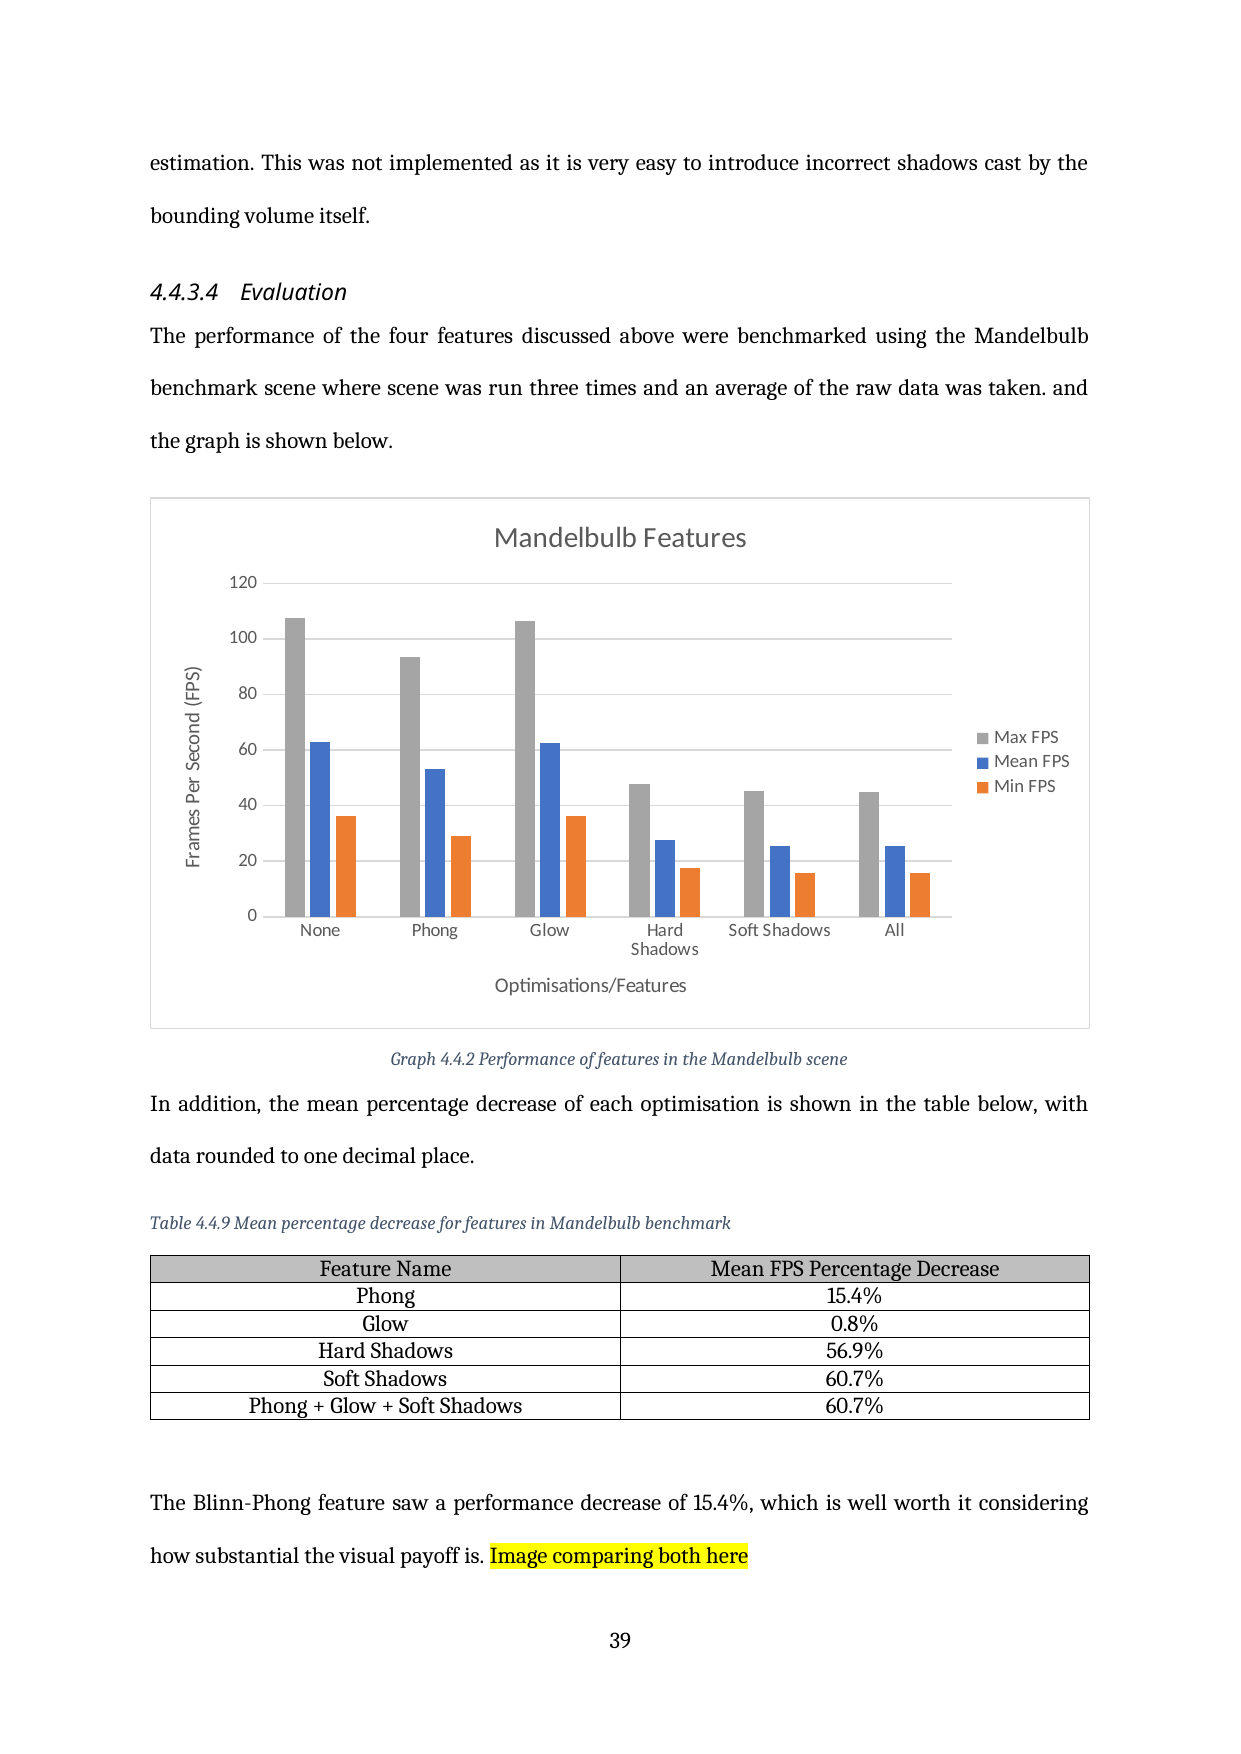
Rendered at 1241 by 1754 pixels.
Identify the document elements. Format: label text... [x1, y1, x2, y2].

table_header Mean FPS Percentage Decrease [621, 1256, 1089, 1282]
table_cell 0.8% [621, 1311, 1089, 1337]
table_cell Phong + Glow + Soft Shadows [151, 1393, 620, 1419]
text The performance of the four features discussed above were benchmarked using the Mandelbulb benchmark scene where scene was run three times and an average of the raw data was taken. and the graph is shown below. [150, 322, 1090, 454]
text In addition, the mean percentage decrease of each optimisation is shown in the table below, with data rounded to one decimal place. [150, 1090, 1090, 1169]
text Graph 4.4.2 Performance of features in the Mandelbulb scene [150, 1048, 1090, 1069]
table_cell 60.7% [621, 1393, 1089, 1419]
table_cell 56.9% [621, 1338, 1089, 1364]
text The Blinn-Phong feature saw a performance decrease of 15.4%, which is well worth it considering how substantial the visual payoff is. Image comparing both here [150, 1490, 1090, 1569]
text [150, 150, 1090, 229]
table_cell Soft Shadows [151, 1366, 620, 1392]
table_cell 15.4% [621, 1283, 1089, 1310]
table_cell Phong [151, 1283, 620, 1310]
subtitle Evaluation [150, 276, 1090, 307]
table_cell Glow [151, 1311, 620, 1337]
table_cell 60.7% [621, 1366, 1089, 1392]
table_cell Hard Shadows [151, 1338, 620, 1364]
table_header Feature Name [151, 1256, 620, 1282]
